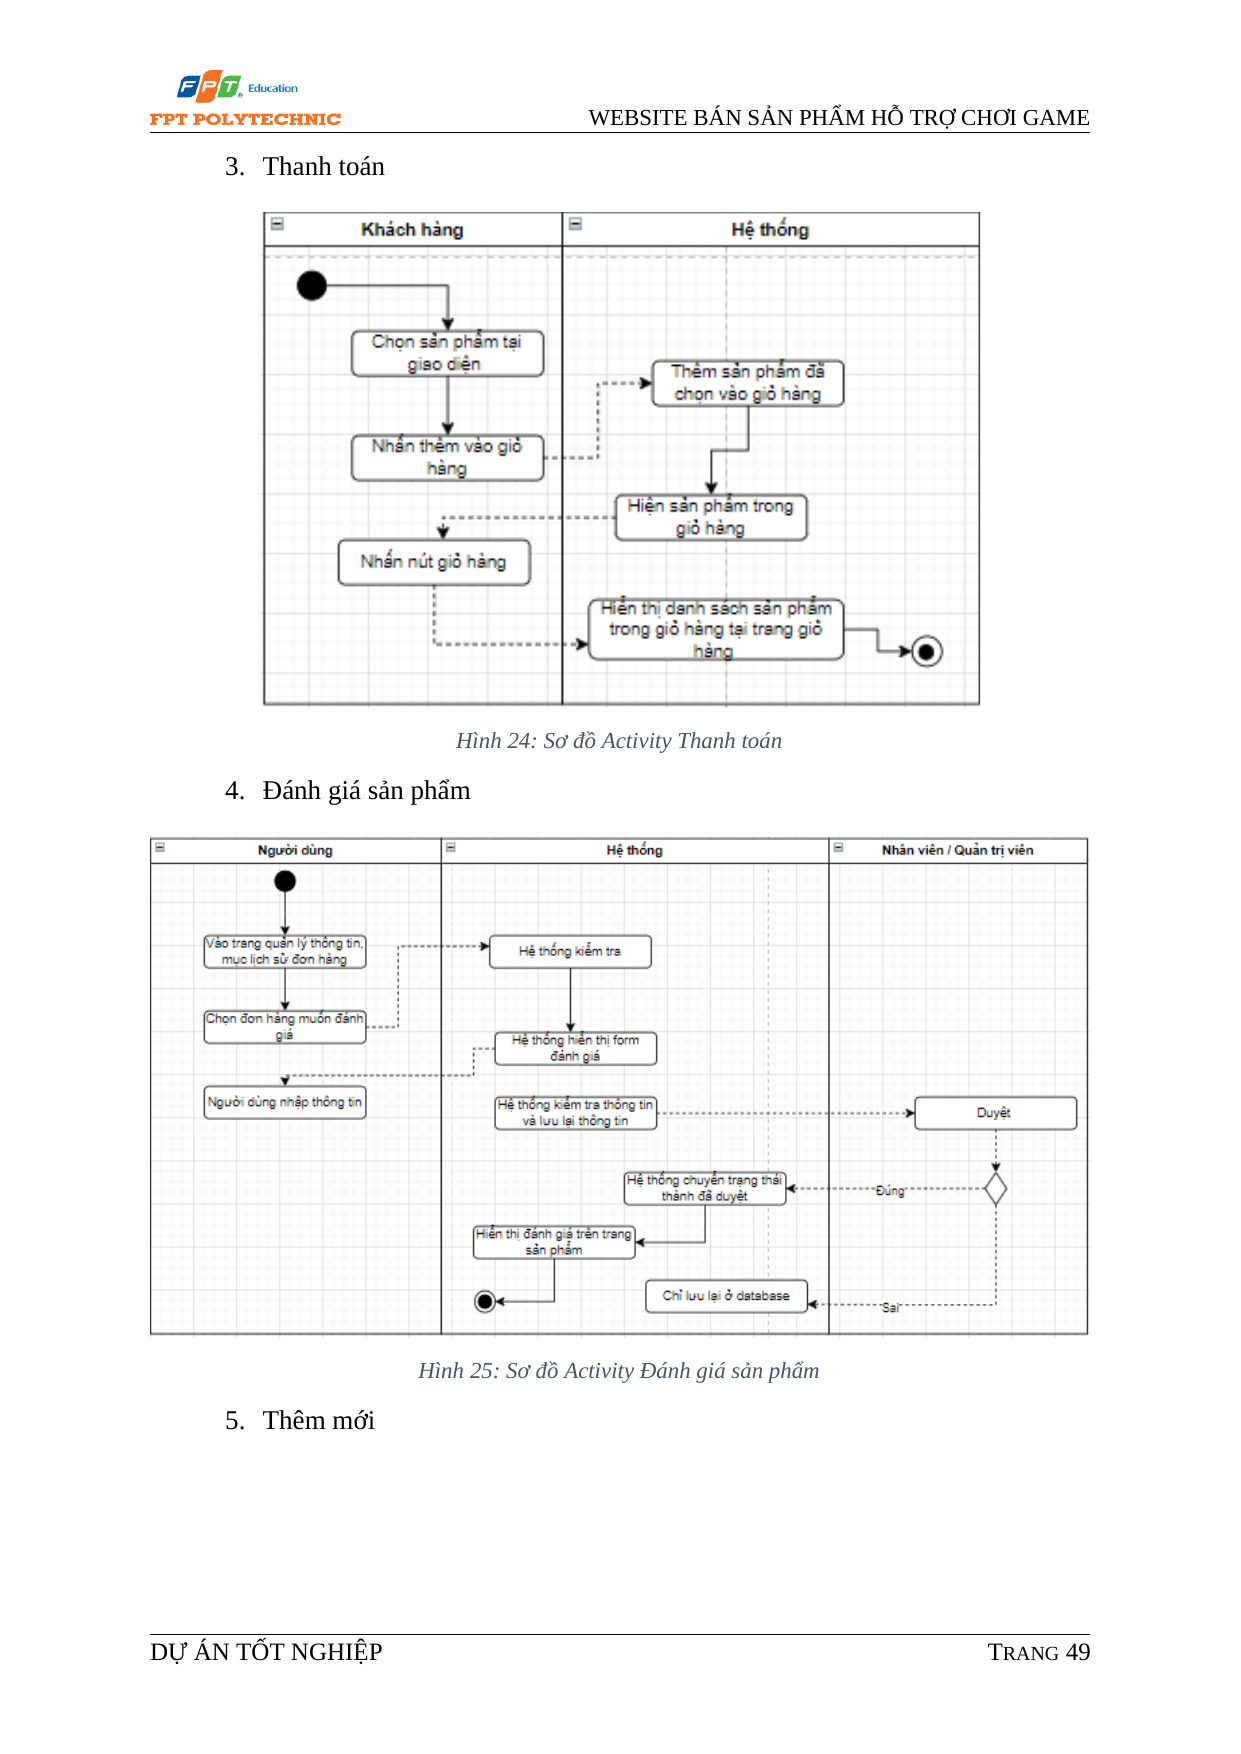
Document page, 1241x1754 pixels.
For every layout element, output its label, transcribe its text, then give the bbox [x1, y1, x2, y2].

list Thêm mới [225, 1404, 1090, 1436]
list Thanh toán [225, 150, 1090, 181]
picture [260, 212, 981, 708]
list Đánh giá sản phẩm [225, 774, 1090, 805]
picture [150, 836, 1091, 1338]
picture [150, 70, 343, 125]
